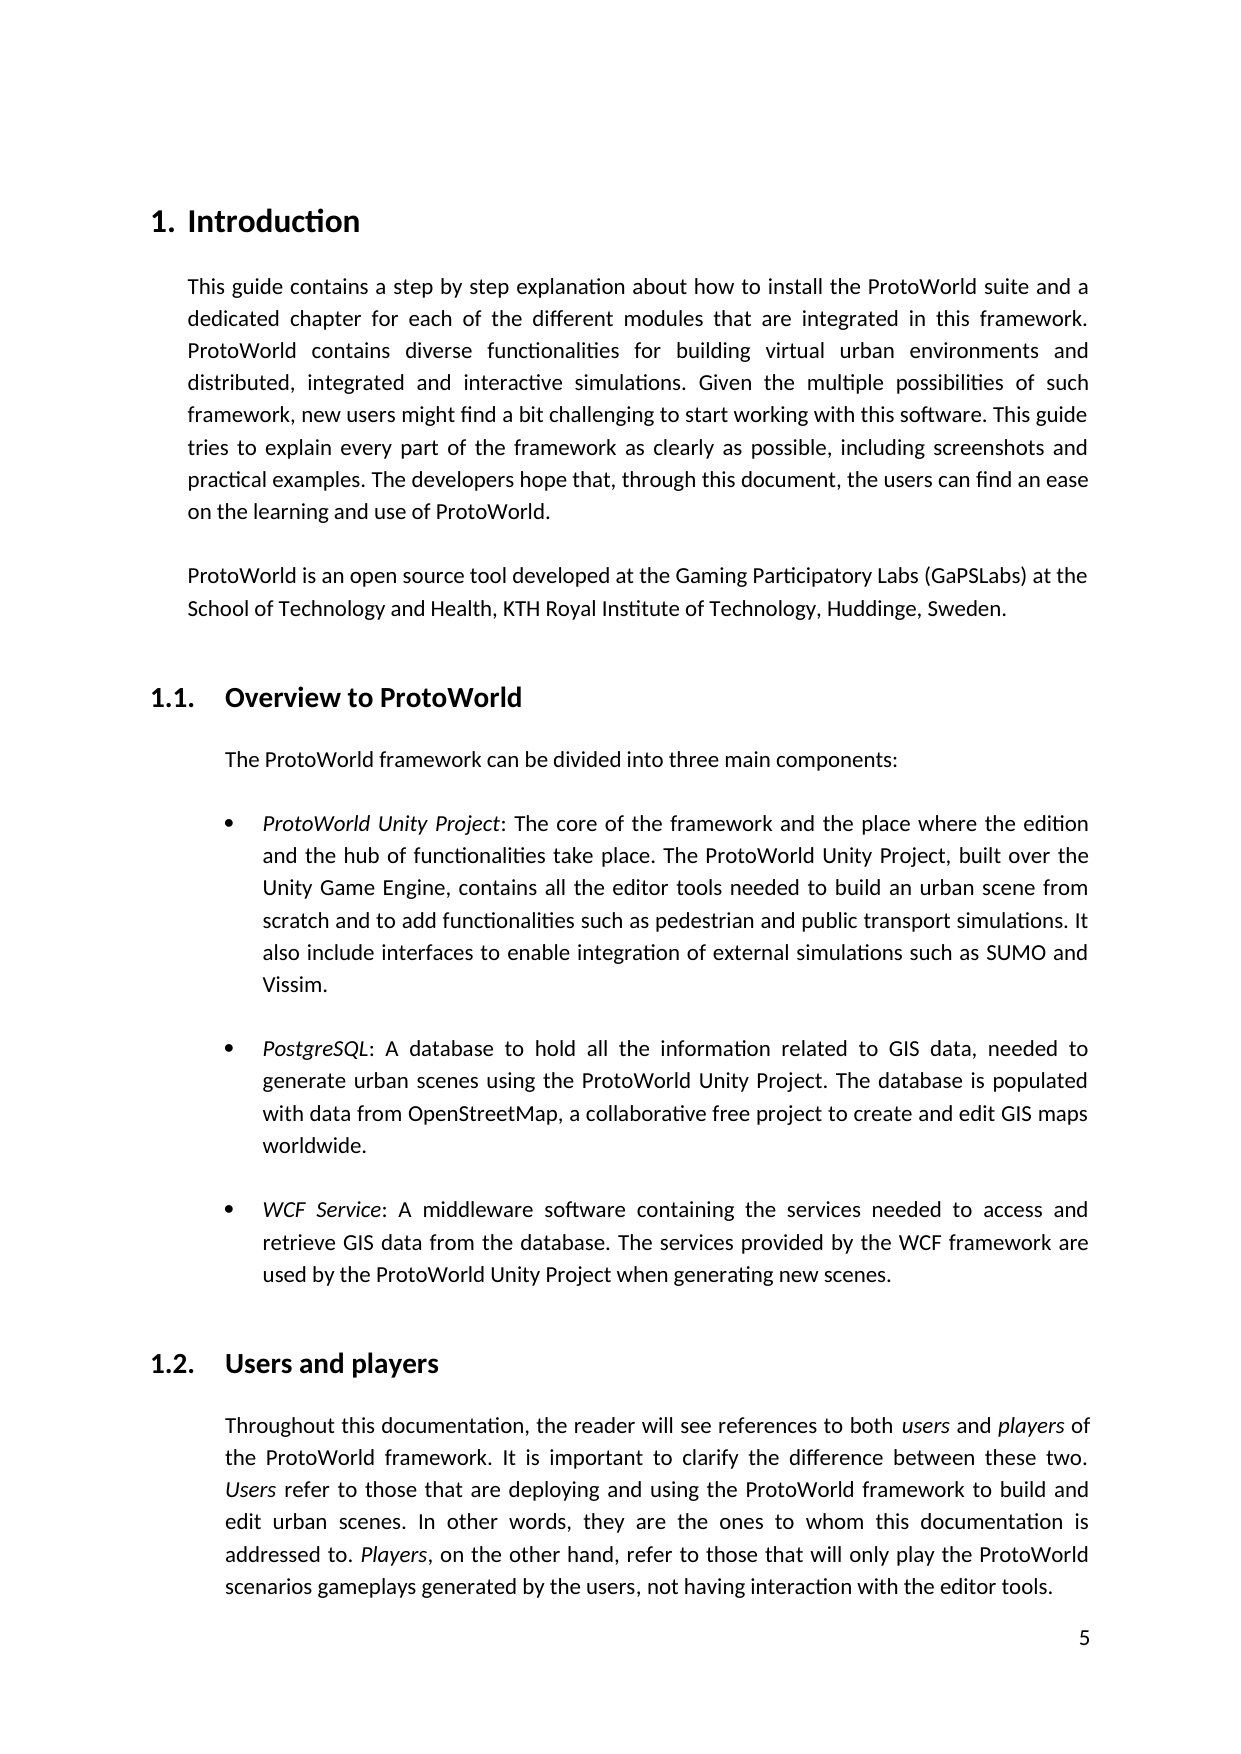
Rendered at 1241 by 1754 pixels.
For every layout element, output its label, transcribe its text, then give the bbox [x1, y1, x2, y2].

subtitle Overview to ProtoWorld [150, 679, 1090, 714]
subtitle Users and players [150, 1345, 1090, 1381]
list ProtoWorld Unity Project: The core of the framework and the place where the edition and the hub of functionalities take place. The ProtoWorld Unity Project, built over the Unity Game Engine, contains all the editor tools needed to build an urban scene from scratch and to add functionalities such as pedestrian and public transport simulations. It also include interfaces to enable integration of external simulations such as SUMO and Vissim. [225, 809, 1090, 998]
list PostgreSQL: A database to hold all the information related to GIS data, needed to generate urban scenes using the ProtoWorld Unity Project. The database is populated with data from OpenStreetMap, a collaborative free project to create and edit GIS maps worldwide. [225, 1034, 1090, 1159]
list ProtoWorld is an open source tool developed at the Gaming Participatory Labs (GaPSLabs) at the School of Technology and Health, KTH Royal Institute of Technology, Huddinge, Sweden. [187, 561, 1090, 622]
list The ProtoWorld framework can be divided into three main components: [225, 745, 1090, 773]
subtitle Introduction [150, 200, 1090, 241]
list Throughout this documentation, the reader will see references to both users and players of the ProtoWorld framework. It is important to clarify the difference between these two. Users refer to those that are deploying and using the ProtoWorld framework to build and edit urban scenes. In other words, they are the ones to whom this documentation is addressed to. Players, on the other hand, refer to those that will only play the ProtoWorld scenarios gameplays generated by the users, not having interaction with the editor tools. [225, 1411, 1090, 1600]
list This guide contains a step by step explanation about how to install the ProtoWorld suite and a dedicated chapter for each of the different modules that are integrated in this framework. ProtoWorld contains diverse functionalities for building virtual urban environments and distributed, integrated and interactive simulations. Given the multiple possibilities of such framework, new users might find a bit challenging to start working with this software. This guide tries to explain every part of the framework as clearly as possible, including screenshots and practical examples. The developers hope that, through this document, the users can find an ease on the learning and use of ProtoWorld. [187, 272, 1090, 525]
list WCF Service: A middleware software containing the services needed to access and retrieve GIS data from the database. The services provided by the WCF framework are used by the ProtoWorld Unity Project when generating new scenes. [225, 1195, 1090, 1288]
